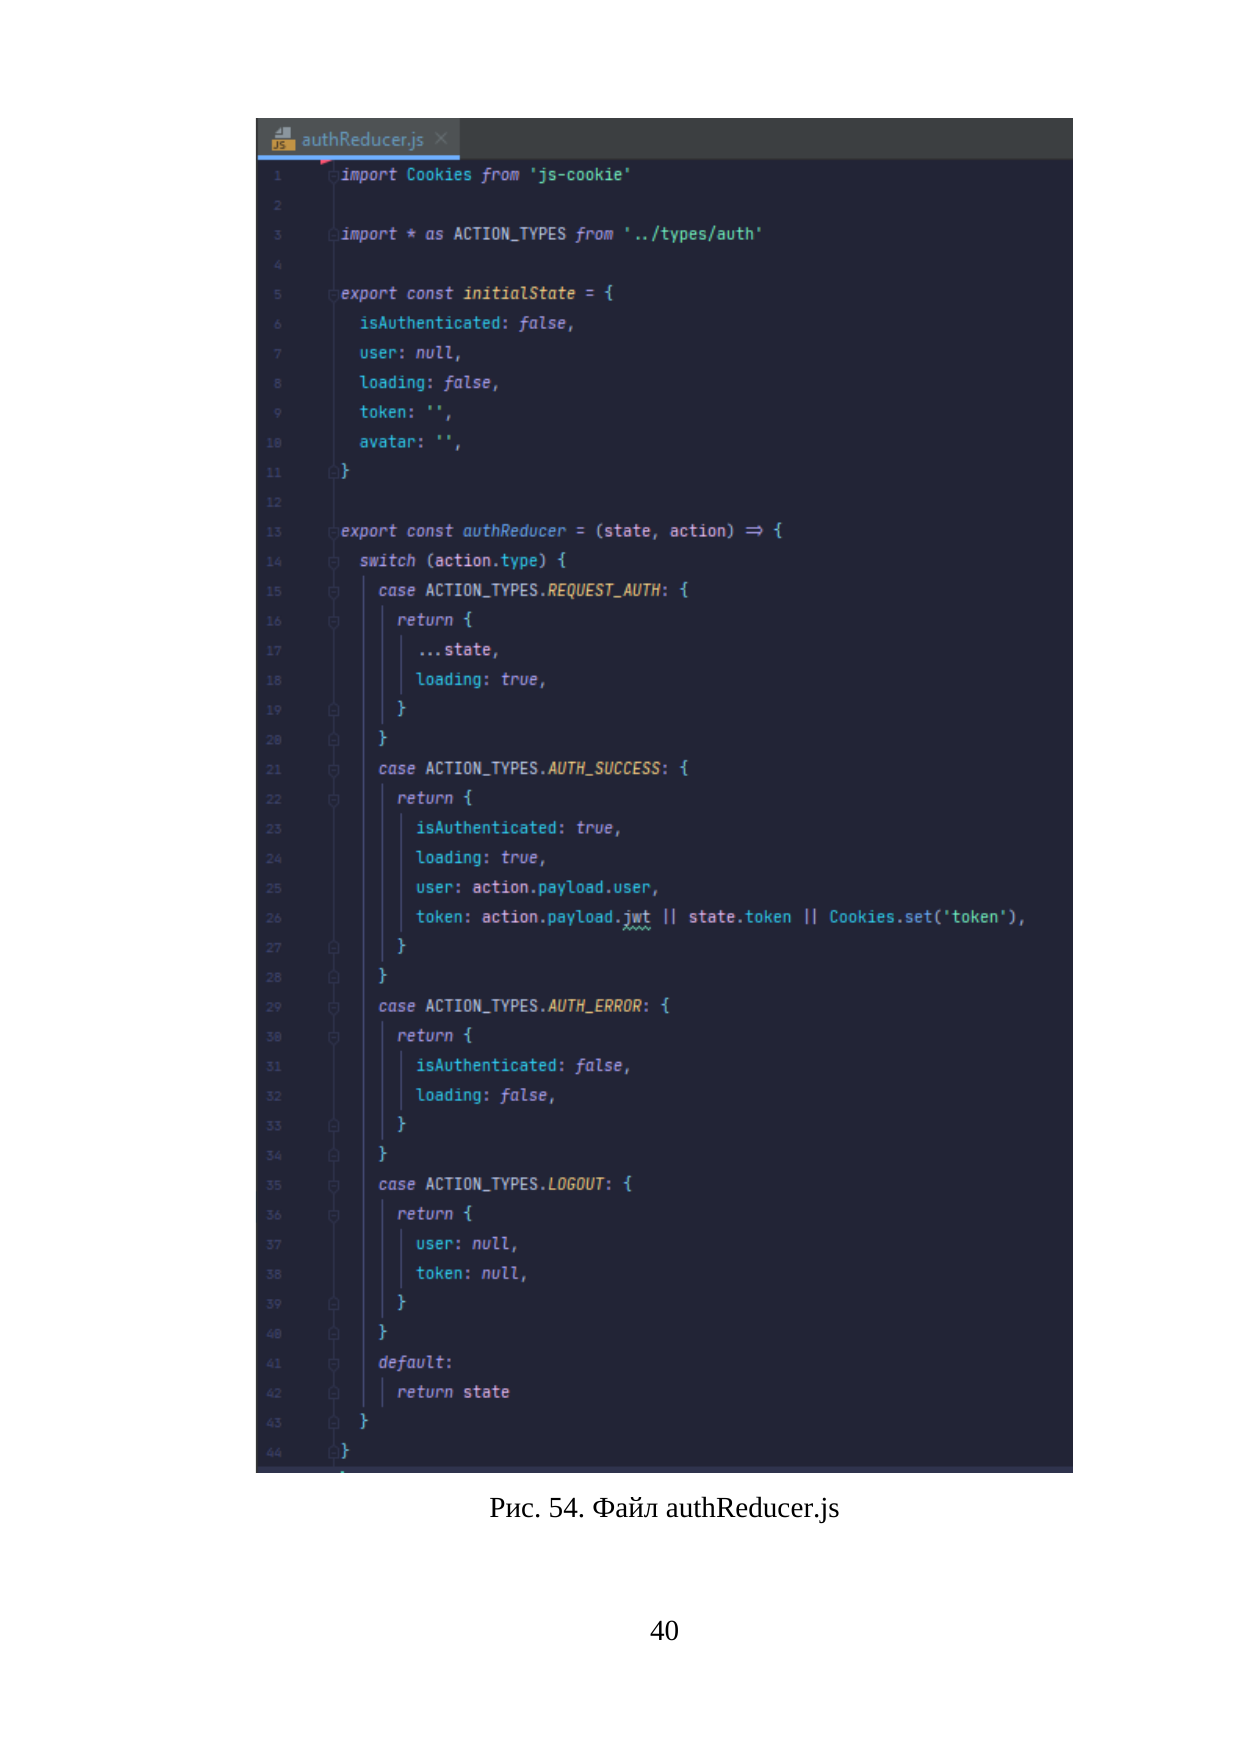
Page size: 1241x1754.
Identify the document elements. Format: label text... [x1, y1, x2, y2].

picture [255, 118, 1073, 1473]
text Рис. 54. Файл authReducer.js [177, 1490, 1152, 1523]
